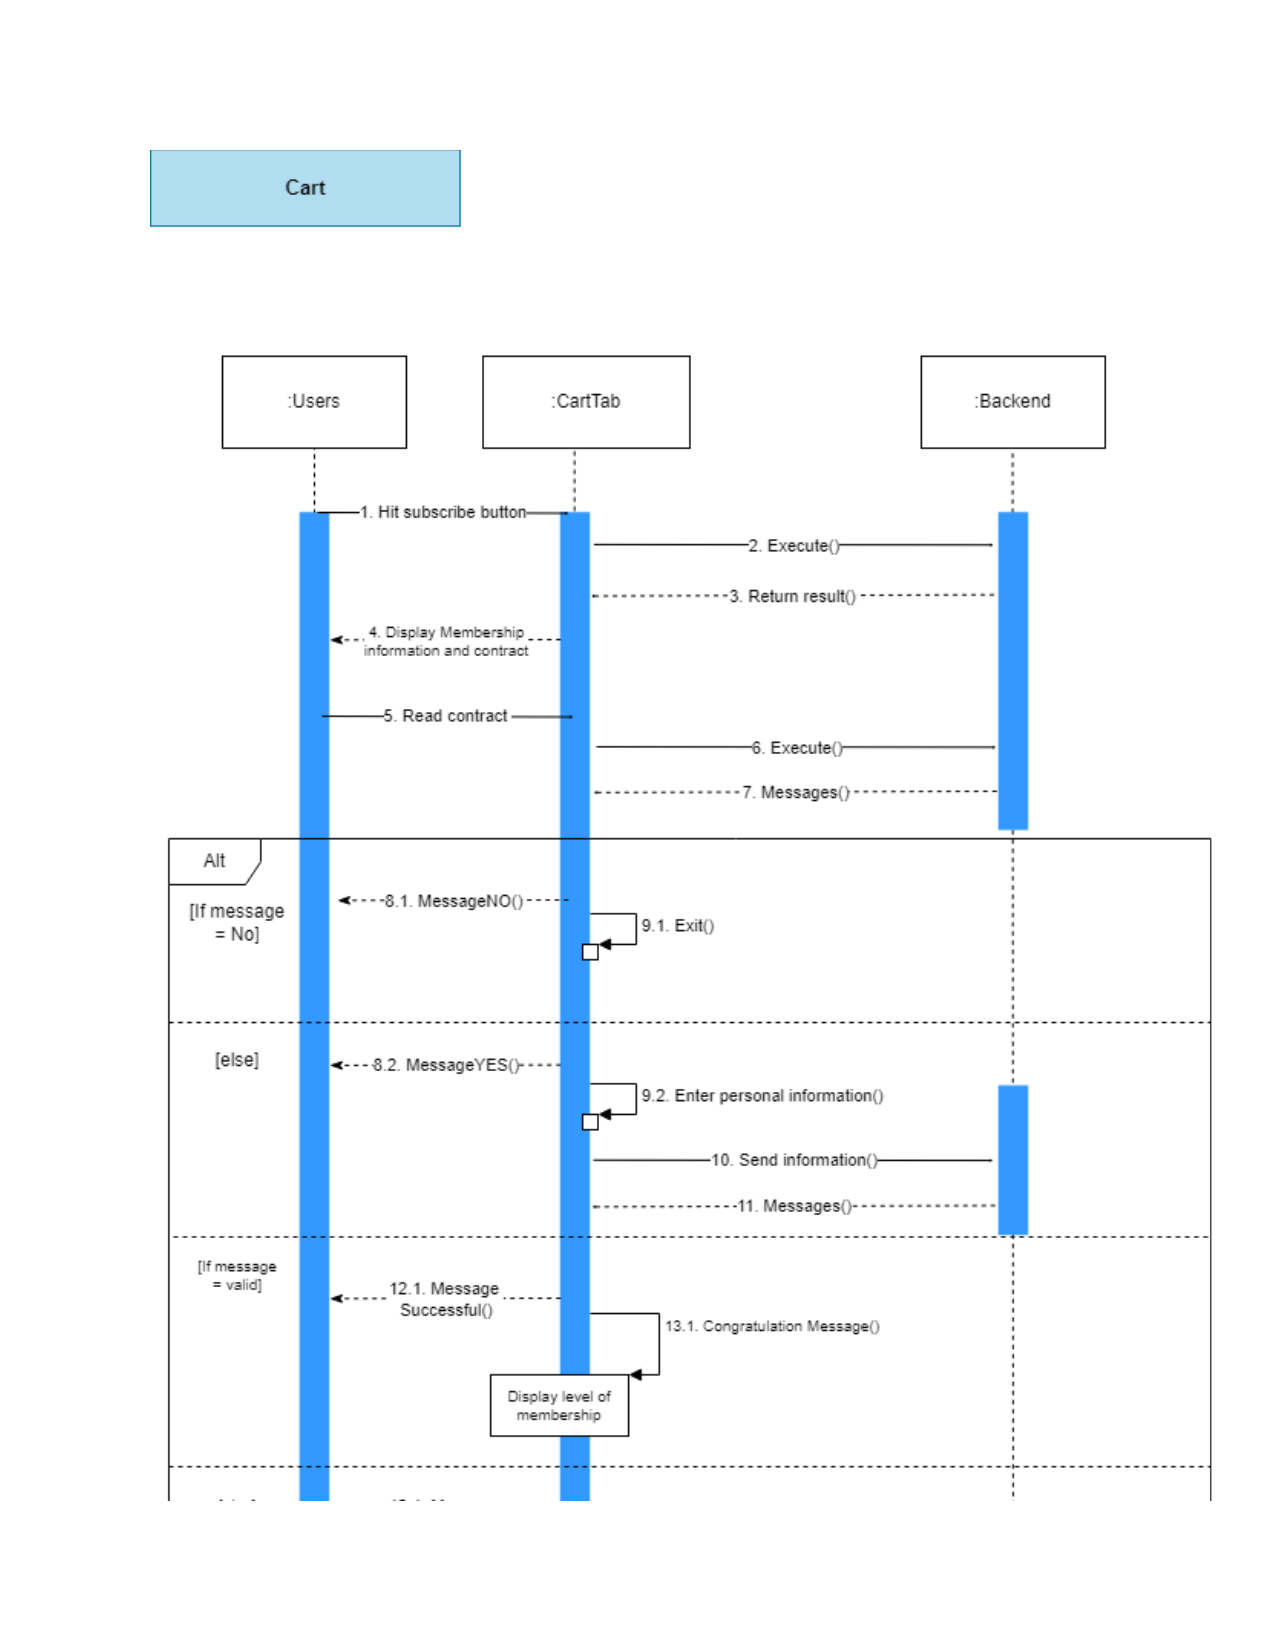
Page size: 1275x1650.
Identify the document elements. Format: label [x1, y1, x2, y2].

picture [150, 150, 1212, 1501]
